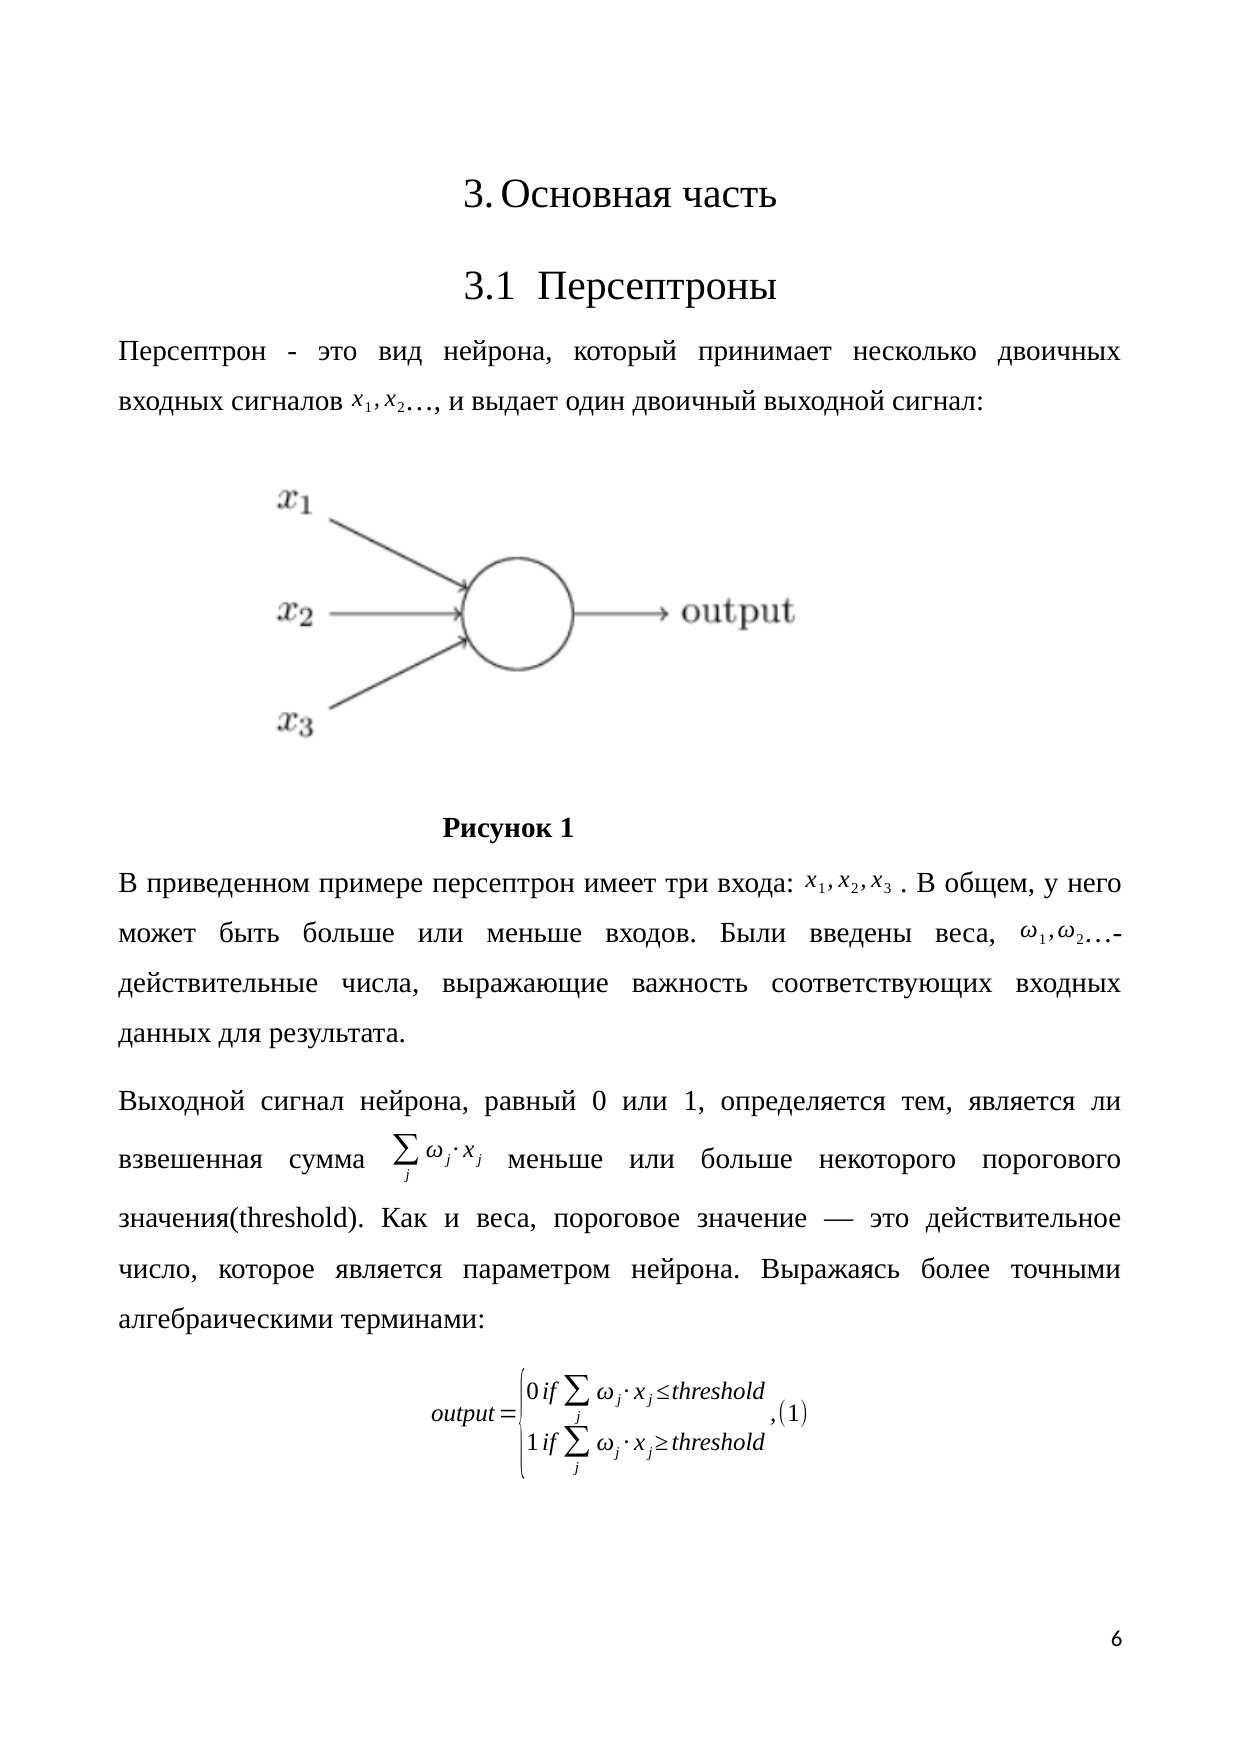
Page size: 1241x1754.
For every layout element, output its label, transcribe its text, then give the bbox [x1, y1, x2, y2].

subtitle Основная часть [118, 168, 1122, 216]
picture [118, 450, 892, 780]
text Рисунок 1 [339, 810, 1122, 844]
text Выходной сигнал нейрона, равный 0 или 1, определяется тем, является ли взвешенная сумма меньше или больше некоторого порогового значения(threshold). Как и веса, пороговое значение — это действительное число, которое является параметром нейрона. Выражаясь более точными алгебраическими терминами: [118, 1083, 1122, 1335]
text Персептрон - это вид нейрона, который принимает несколько двоичных входных сигналов …, и выдает один двоичный выходной сигнал: [118, 333, 1122, 417]
subtitle Персептроны [118, 261, 1122, 309]
text В приведенном примере персептрон имеет три входа: . В общем, у него может быть больше или меньше входов. Были введены веса, …- действительные числа, выражающие важность соответствующих входных данных для результата. [118, 865, 1122, 1049]
